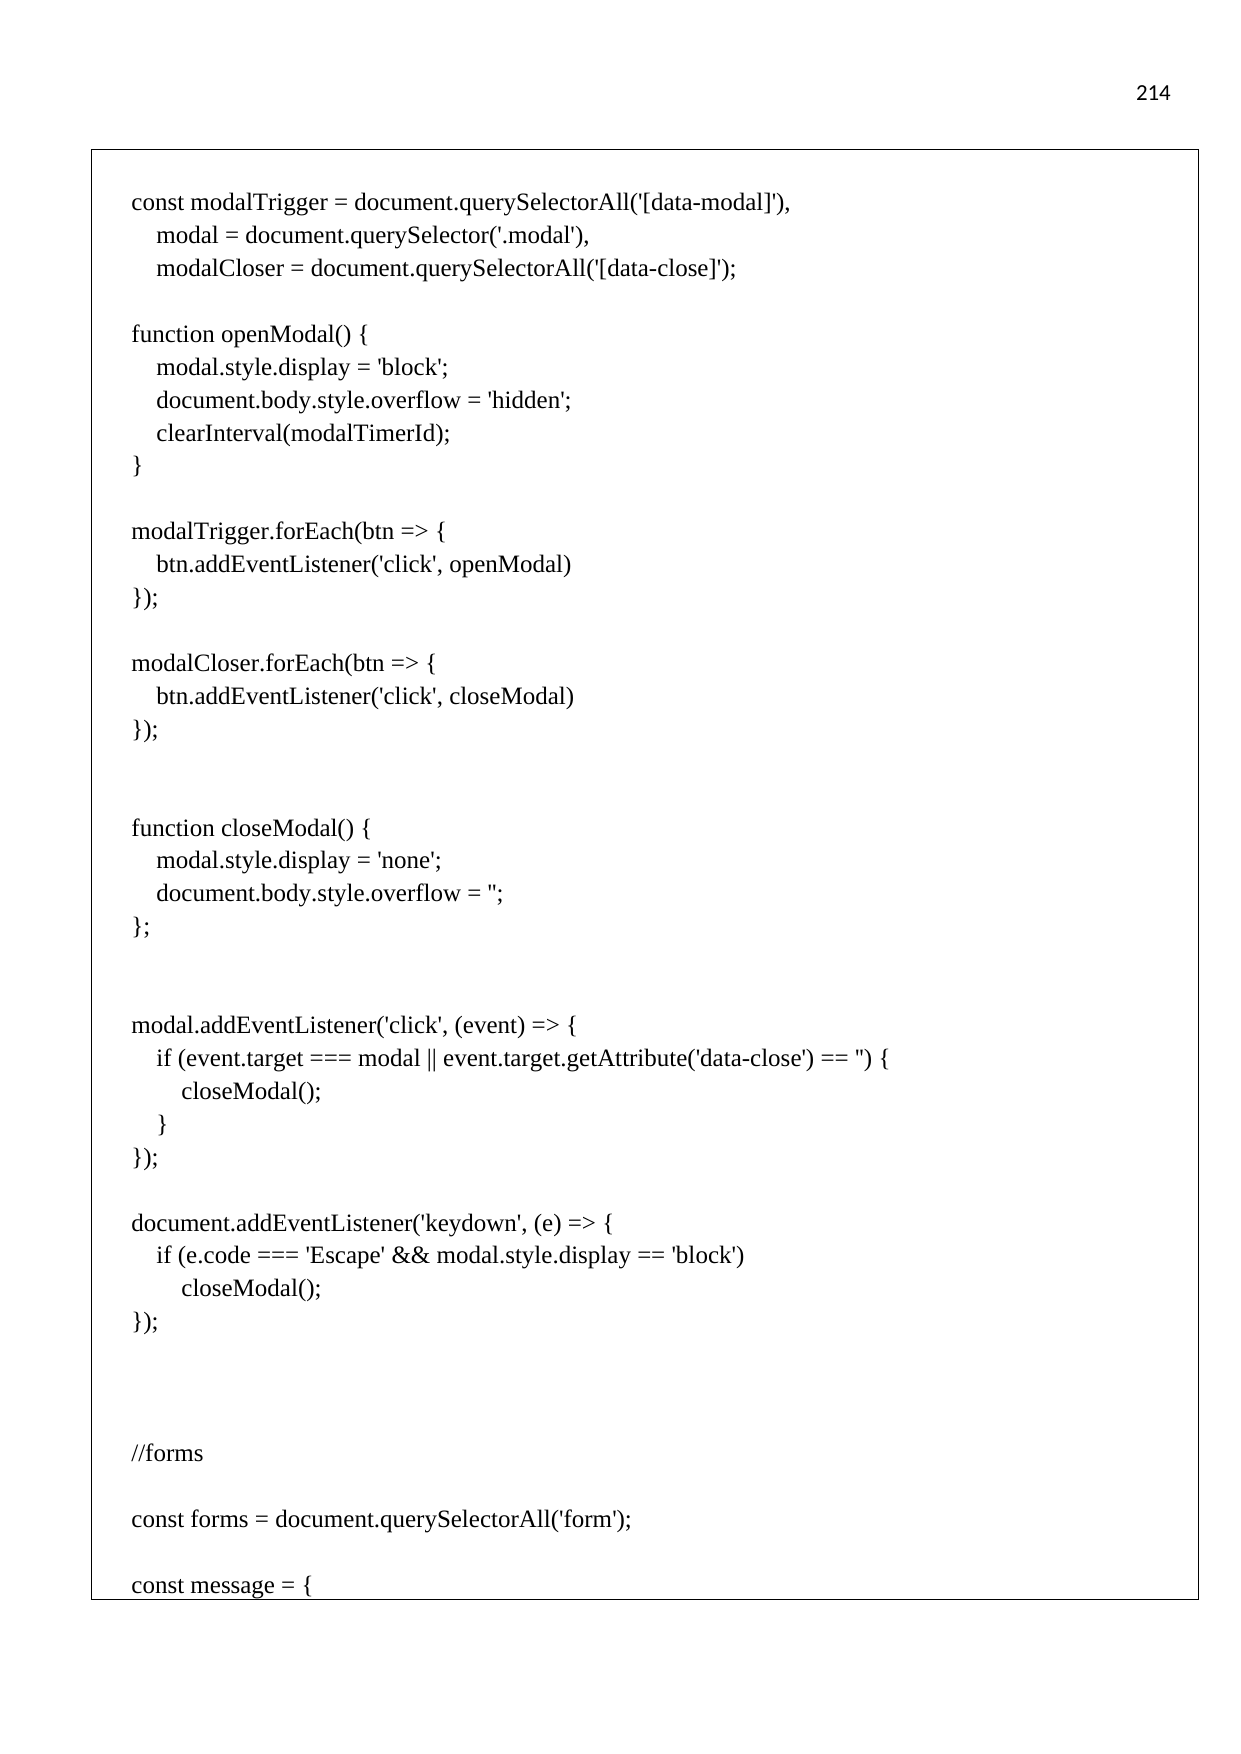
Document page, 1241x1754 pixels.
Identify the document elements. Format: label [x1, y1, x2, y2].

table_header [92, 150, 1198, 1598]
